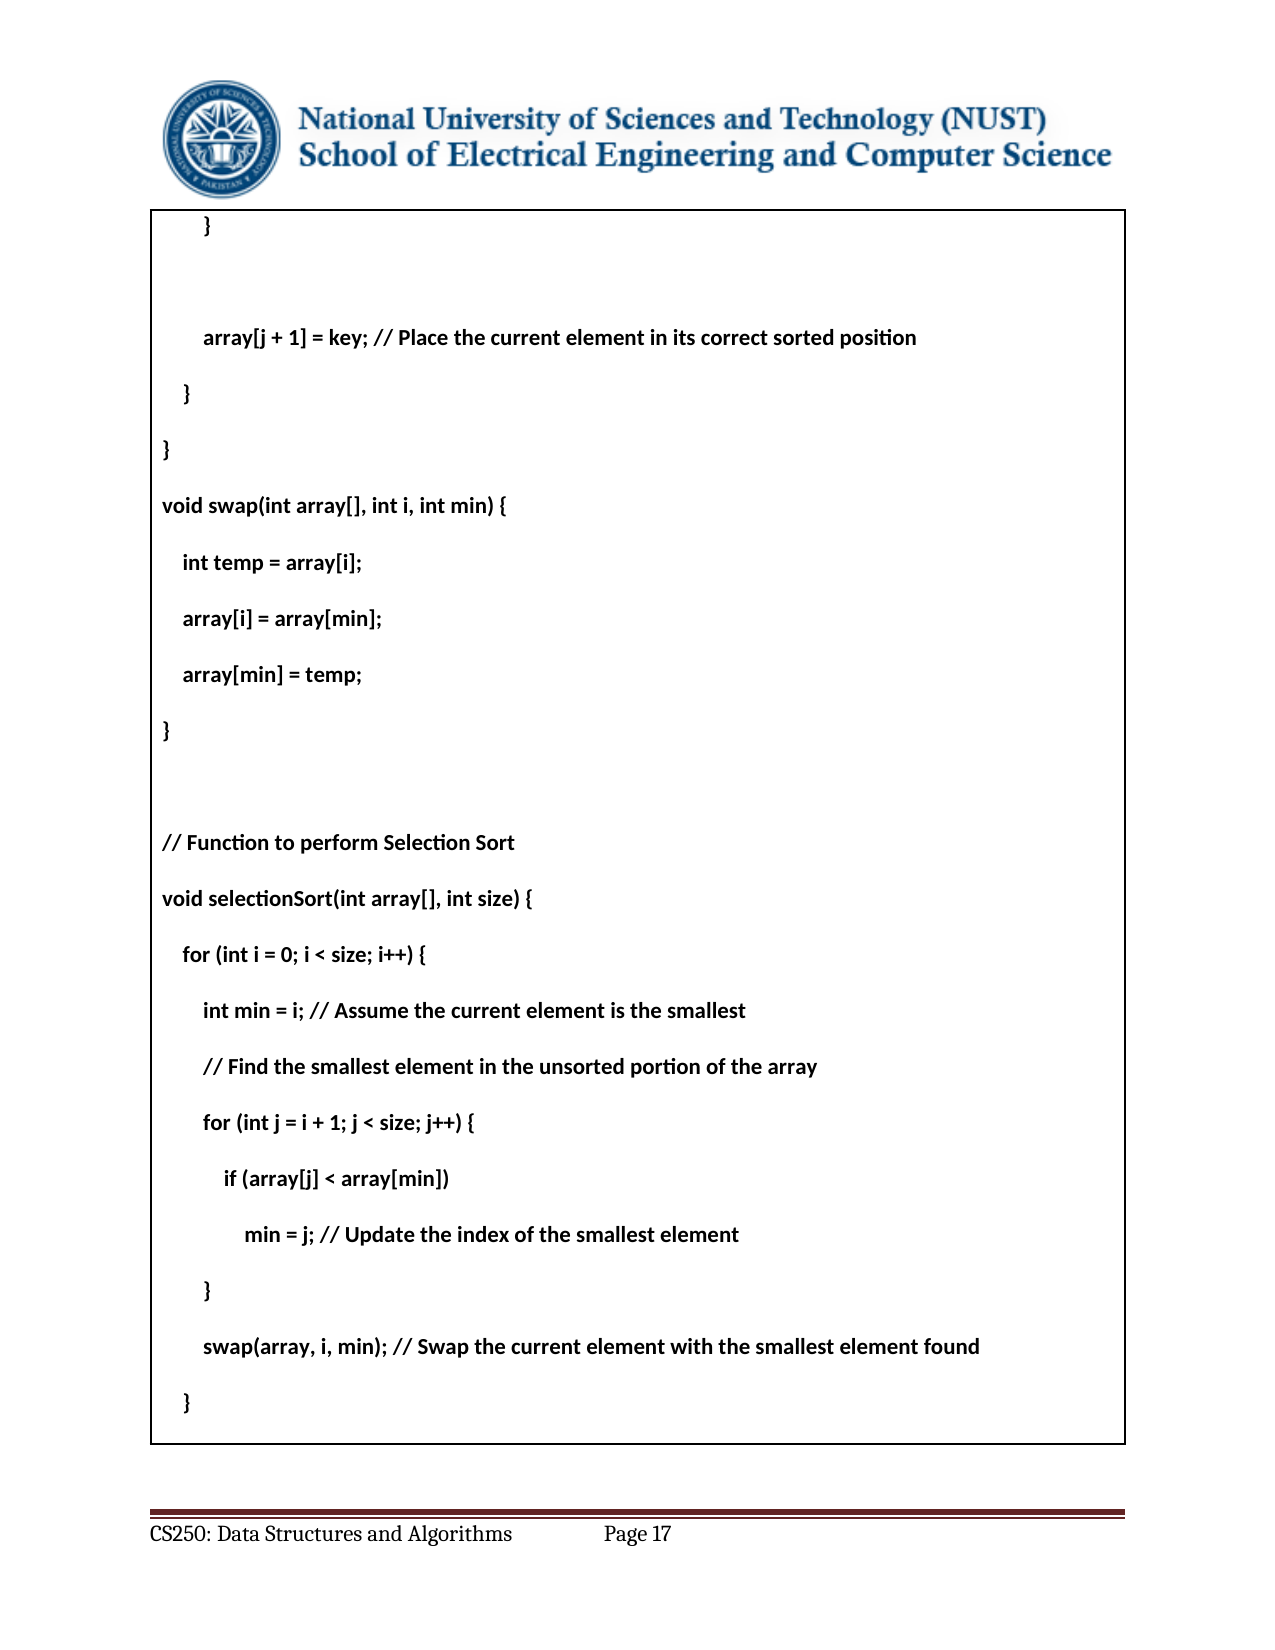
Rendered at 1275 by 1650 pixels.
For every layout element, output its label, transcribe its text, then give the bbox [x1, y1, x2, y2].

picture [150, 75, 1125, 209]
